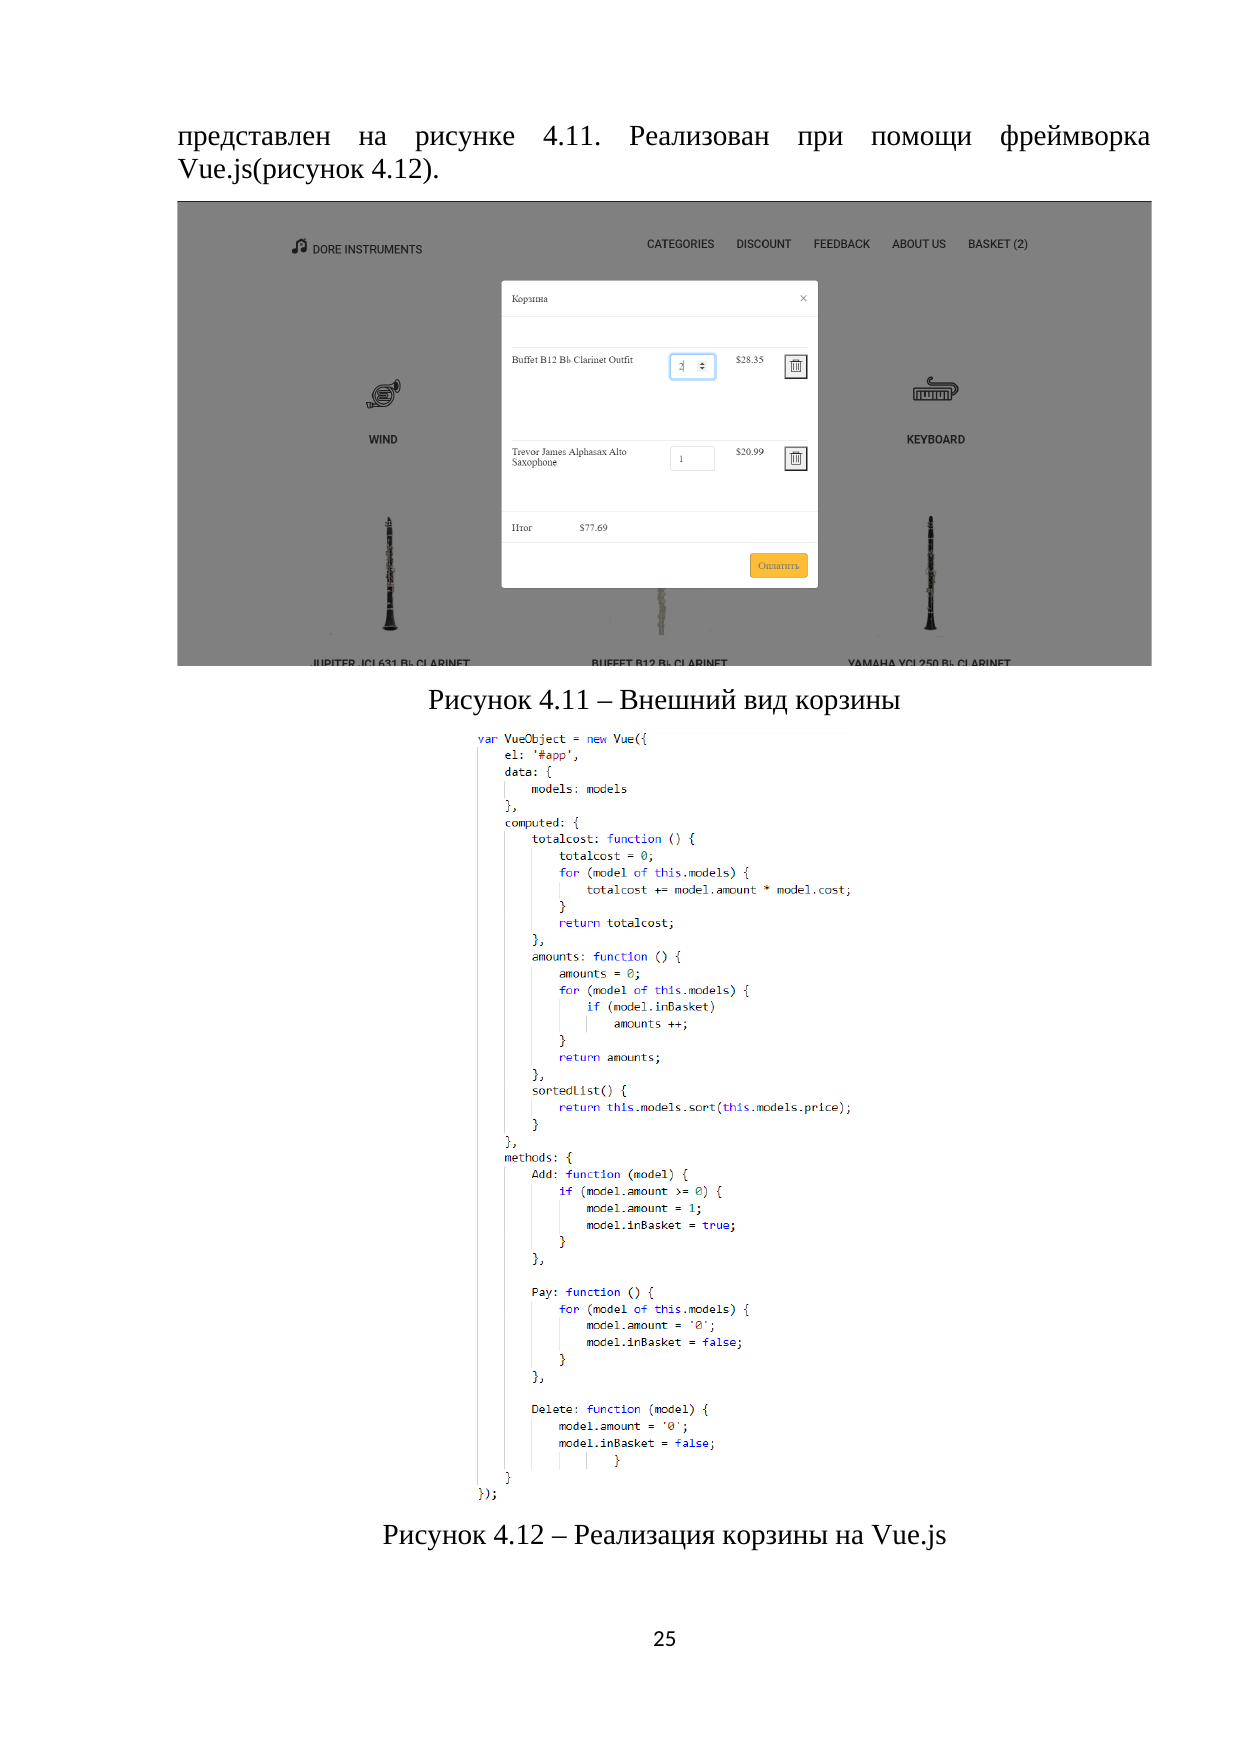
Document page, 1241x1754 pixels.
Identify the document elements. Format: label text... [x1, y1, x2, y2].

picture [475, 732, 854, 1501]
picture [177, 201, 1152, 666]
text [177, 118, 1152, 185]
text Рисунок 4.11 – Внешний вид корзины [177, 682, 1152, 716]
text Рисунок 4.12 – Реализация корзины на Vue.js [177, 1517, 1152, 1551]
